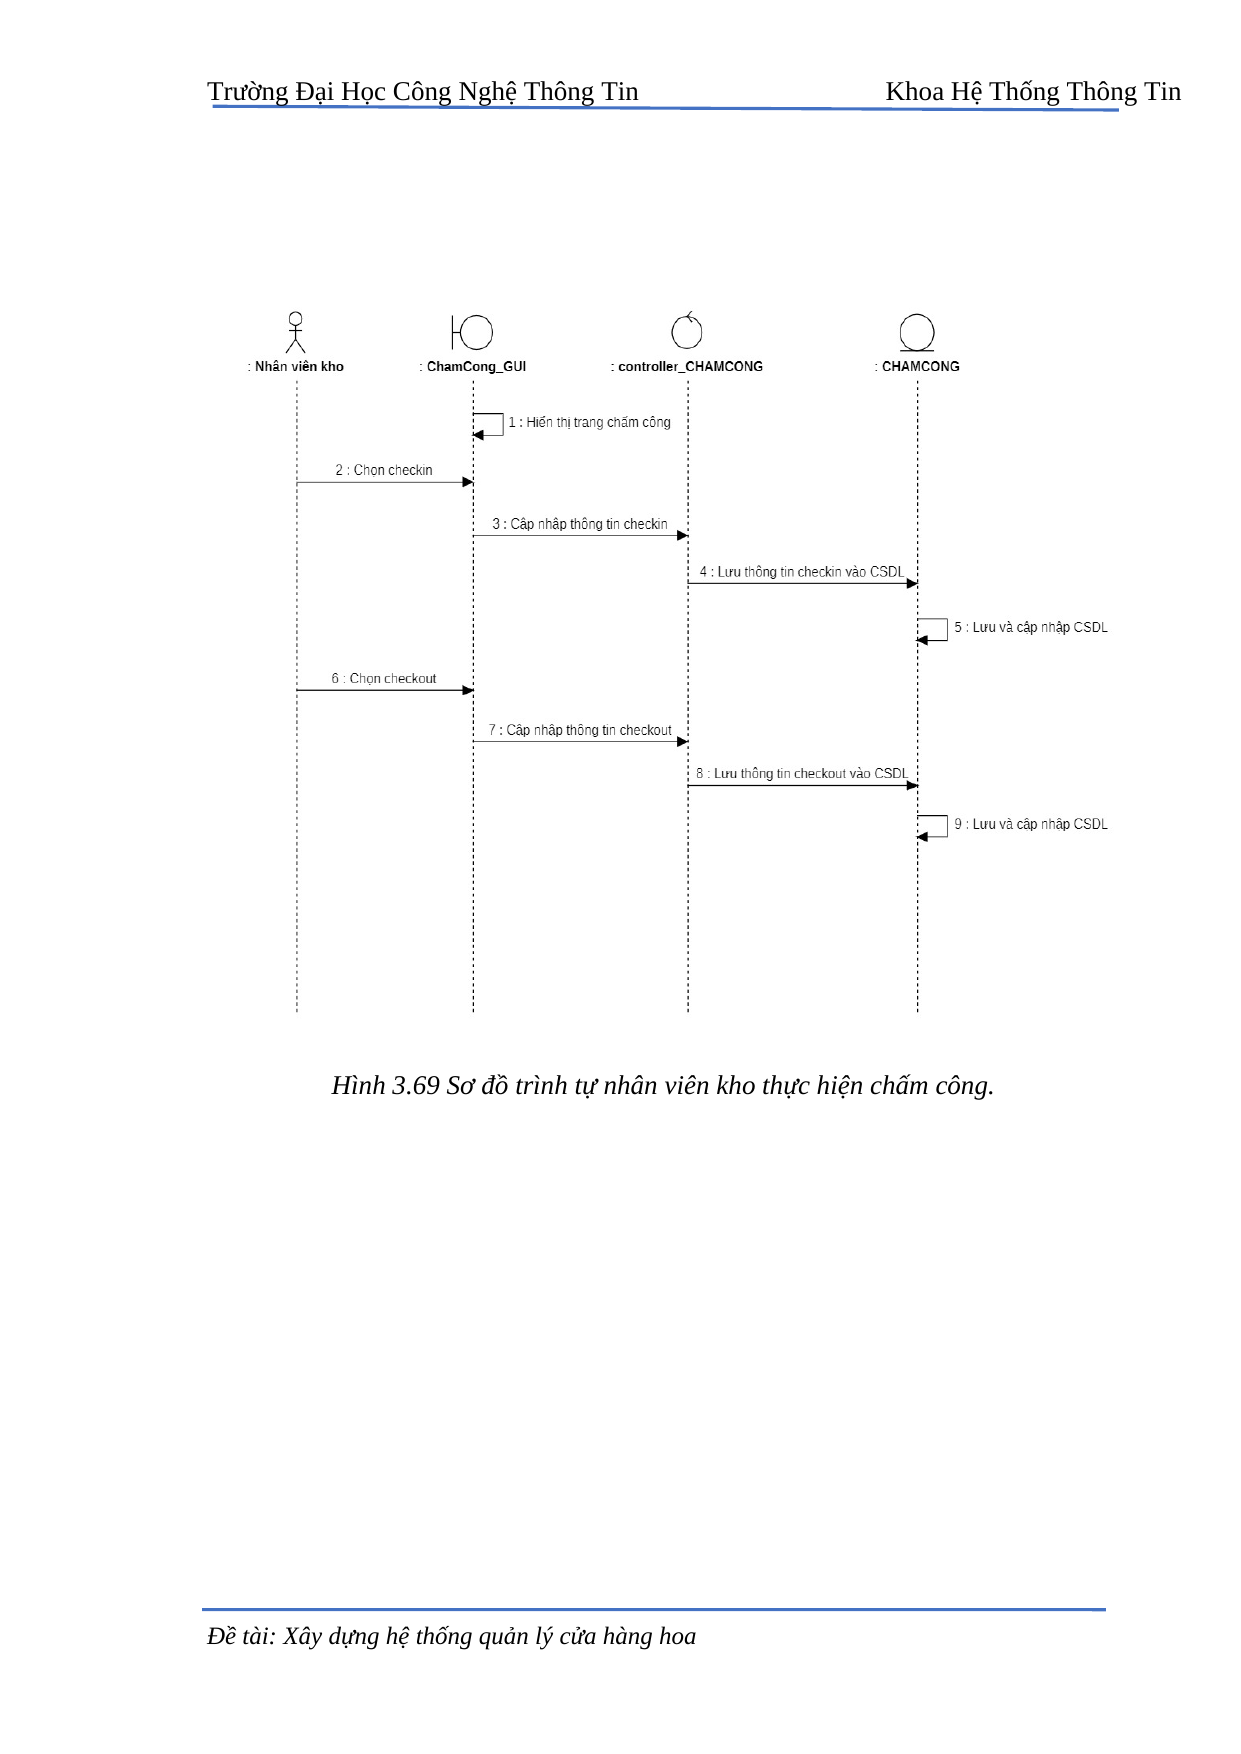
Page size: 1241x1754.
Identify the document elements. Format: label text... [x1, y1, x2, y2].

picture [206, 300, 1146, 1054]
text Hình 3.69 Sơ đồ trình tự nhân viên kho thực hiện chấm công. [207, 1069, 1122, 1101]
